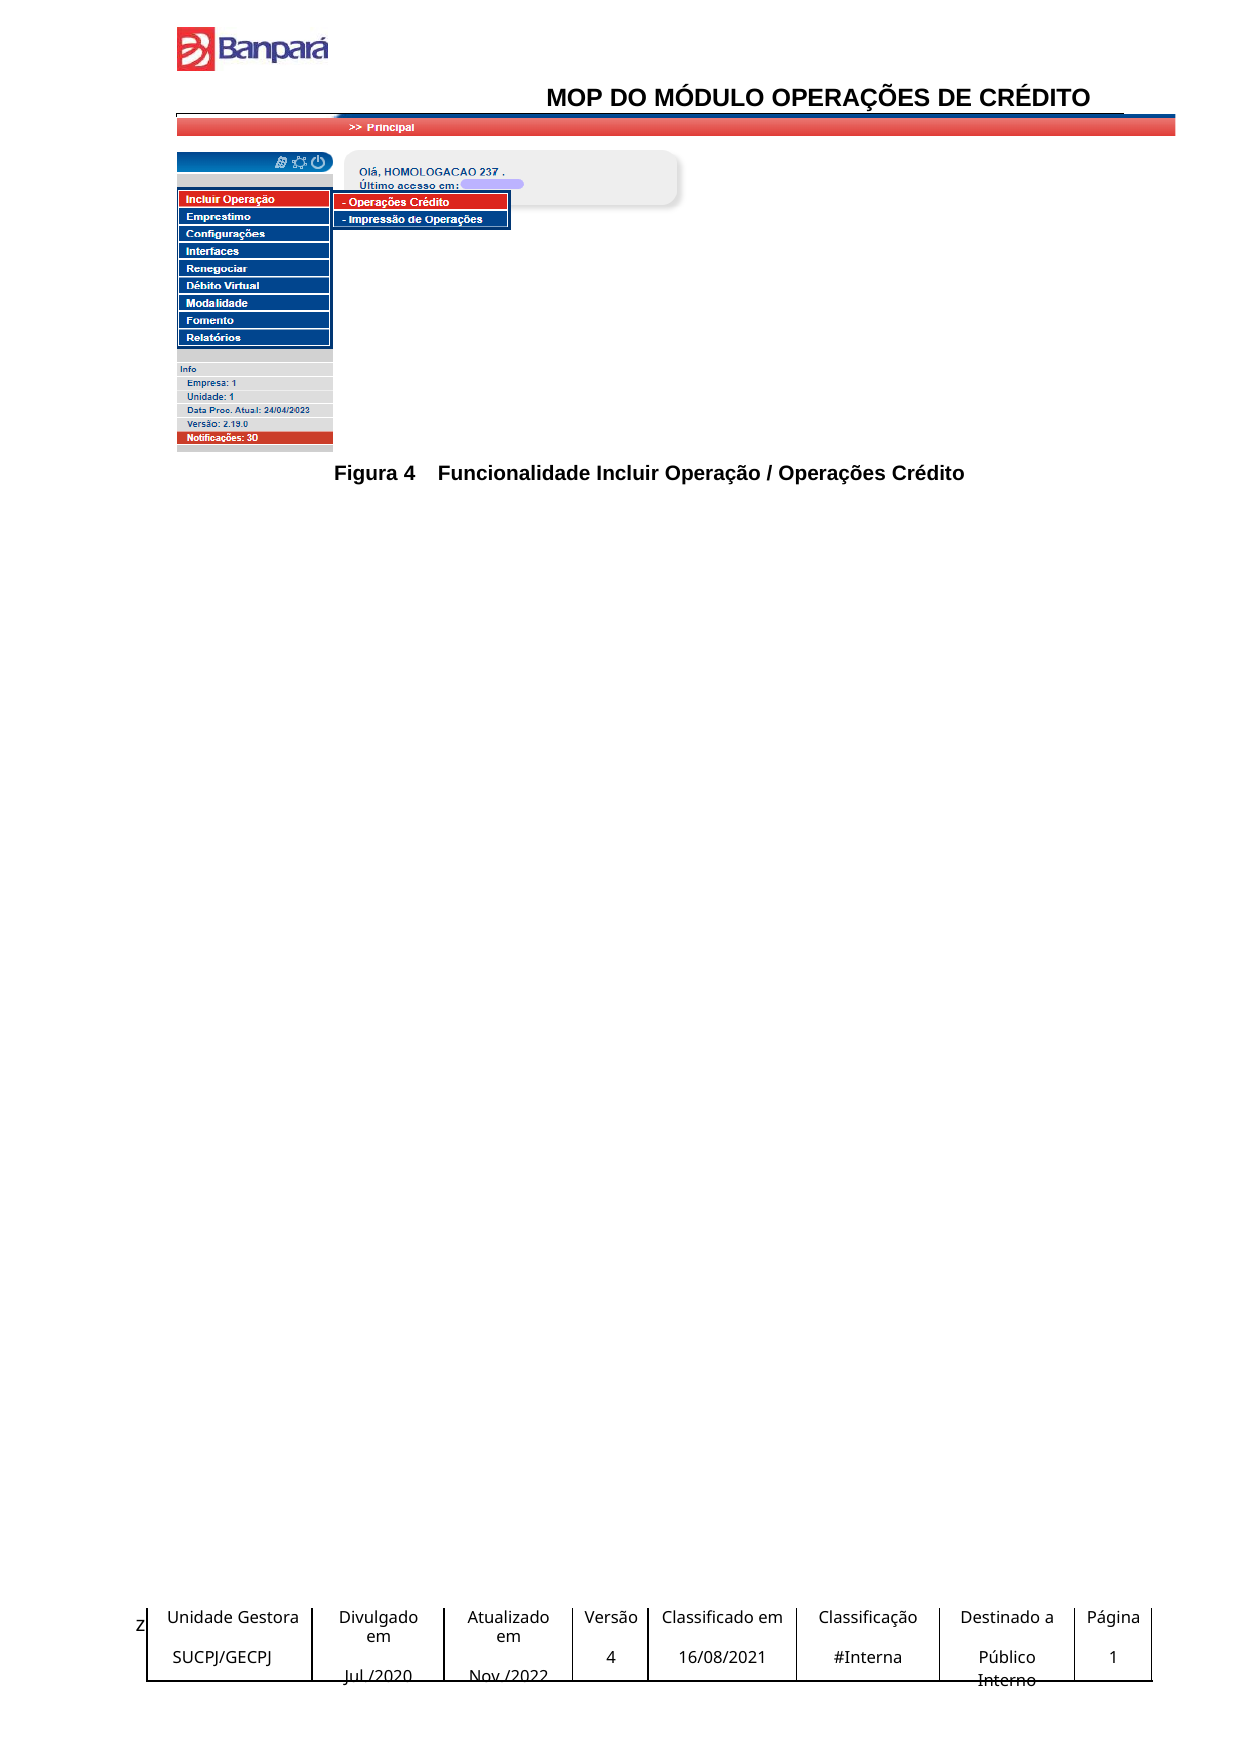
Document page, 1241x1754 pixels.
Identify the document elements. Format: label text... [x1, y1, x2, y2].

picture [177, 114, 1176, 452]
text Figura 4 Funcionalidade Incluir Operação / Operações Crédito [135, 461, 1163, 485]
picture [177, 27, 328, 71]
